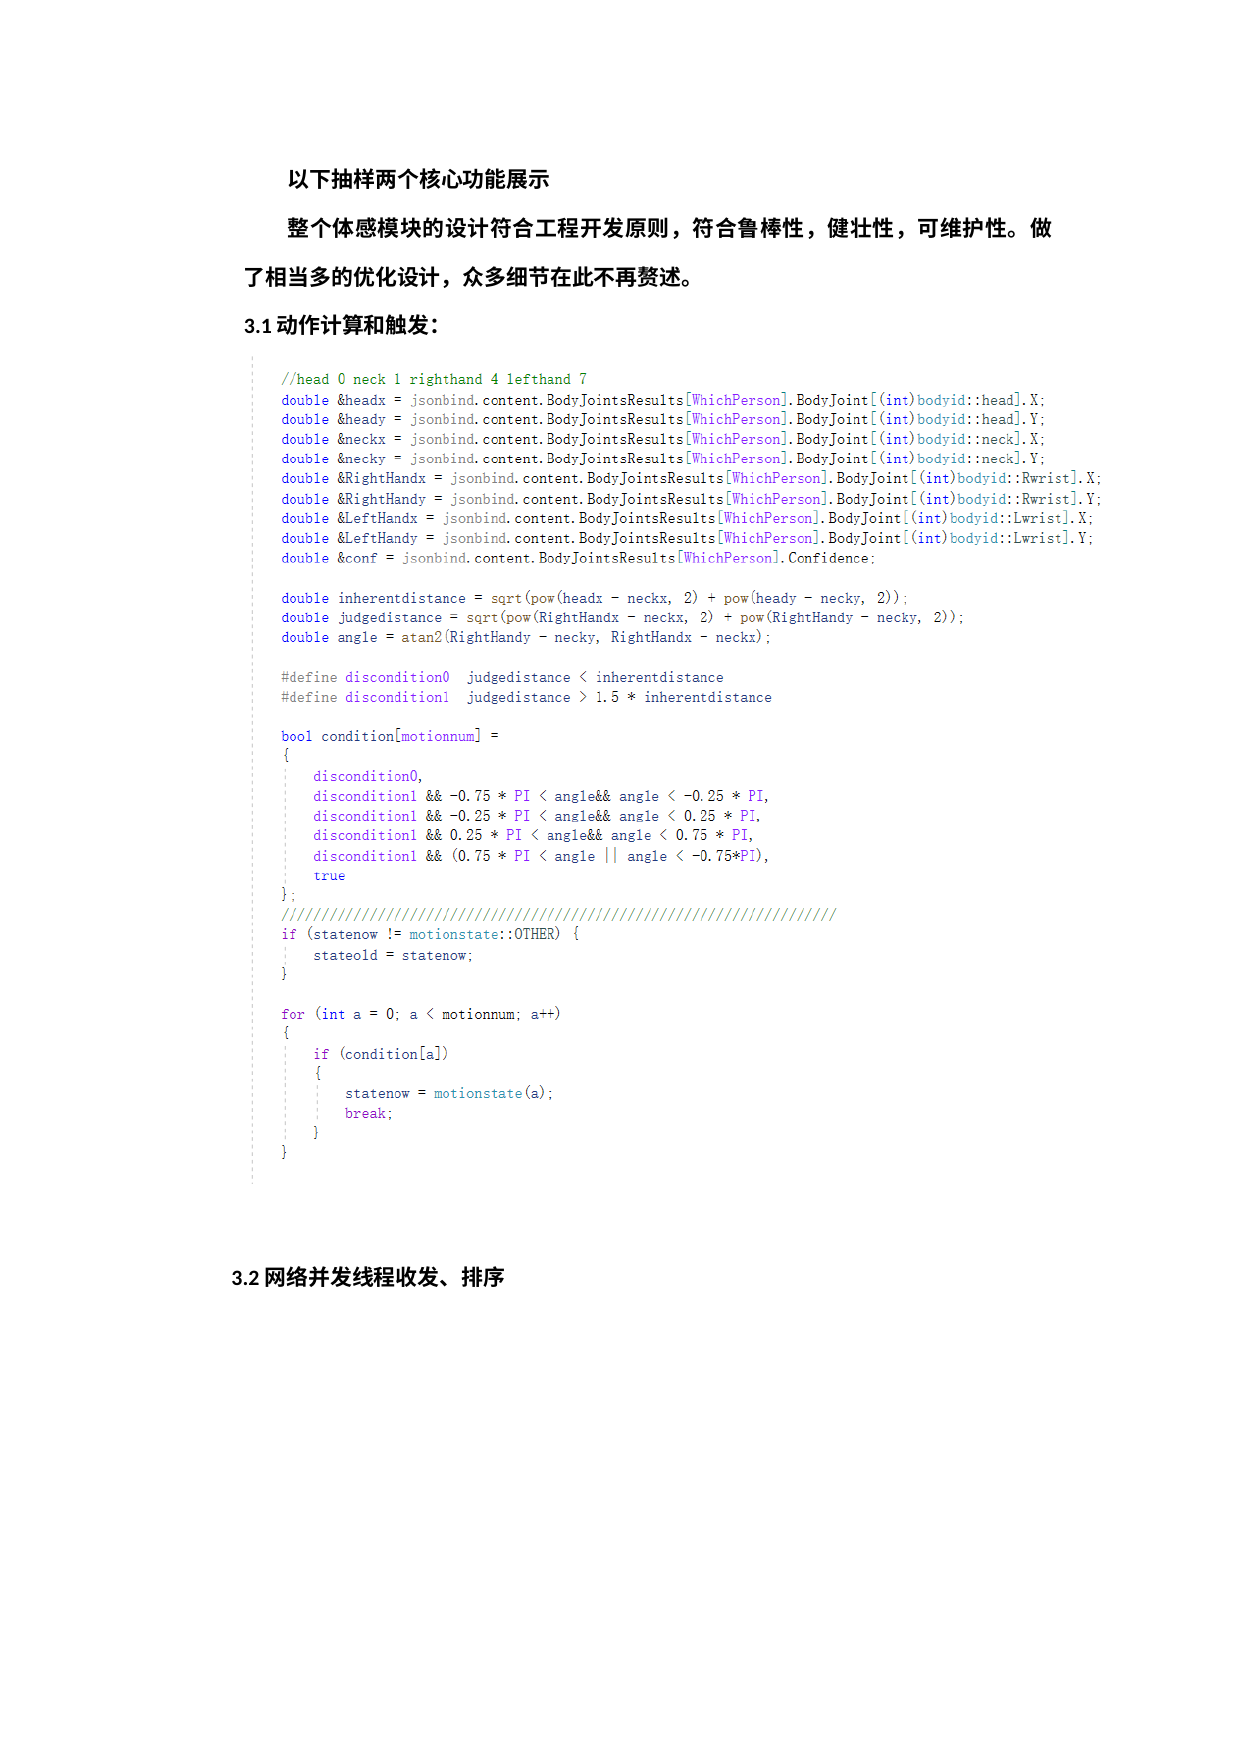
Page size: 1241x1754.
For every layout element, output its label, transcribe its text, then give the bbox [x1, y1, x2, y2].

picture [243, 355, 1109, 1184]
list 整个体感模块的设计符合工程开发原则，符合鲁棒性，健壮性，可维护性。做了相当多的优化设计，众多细节在此不再赘述。 [244, 210, 1053, 292]
list 3.1动作计算和触发： [244, 307, 1053, 340]
list 3.2 网络并发线程收发、排序 [187, 1260, 1053, 1292]
list 以下抽样两个核心功能展示 [244, 162, 1053, 194]
